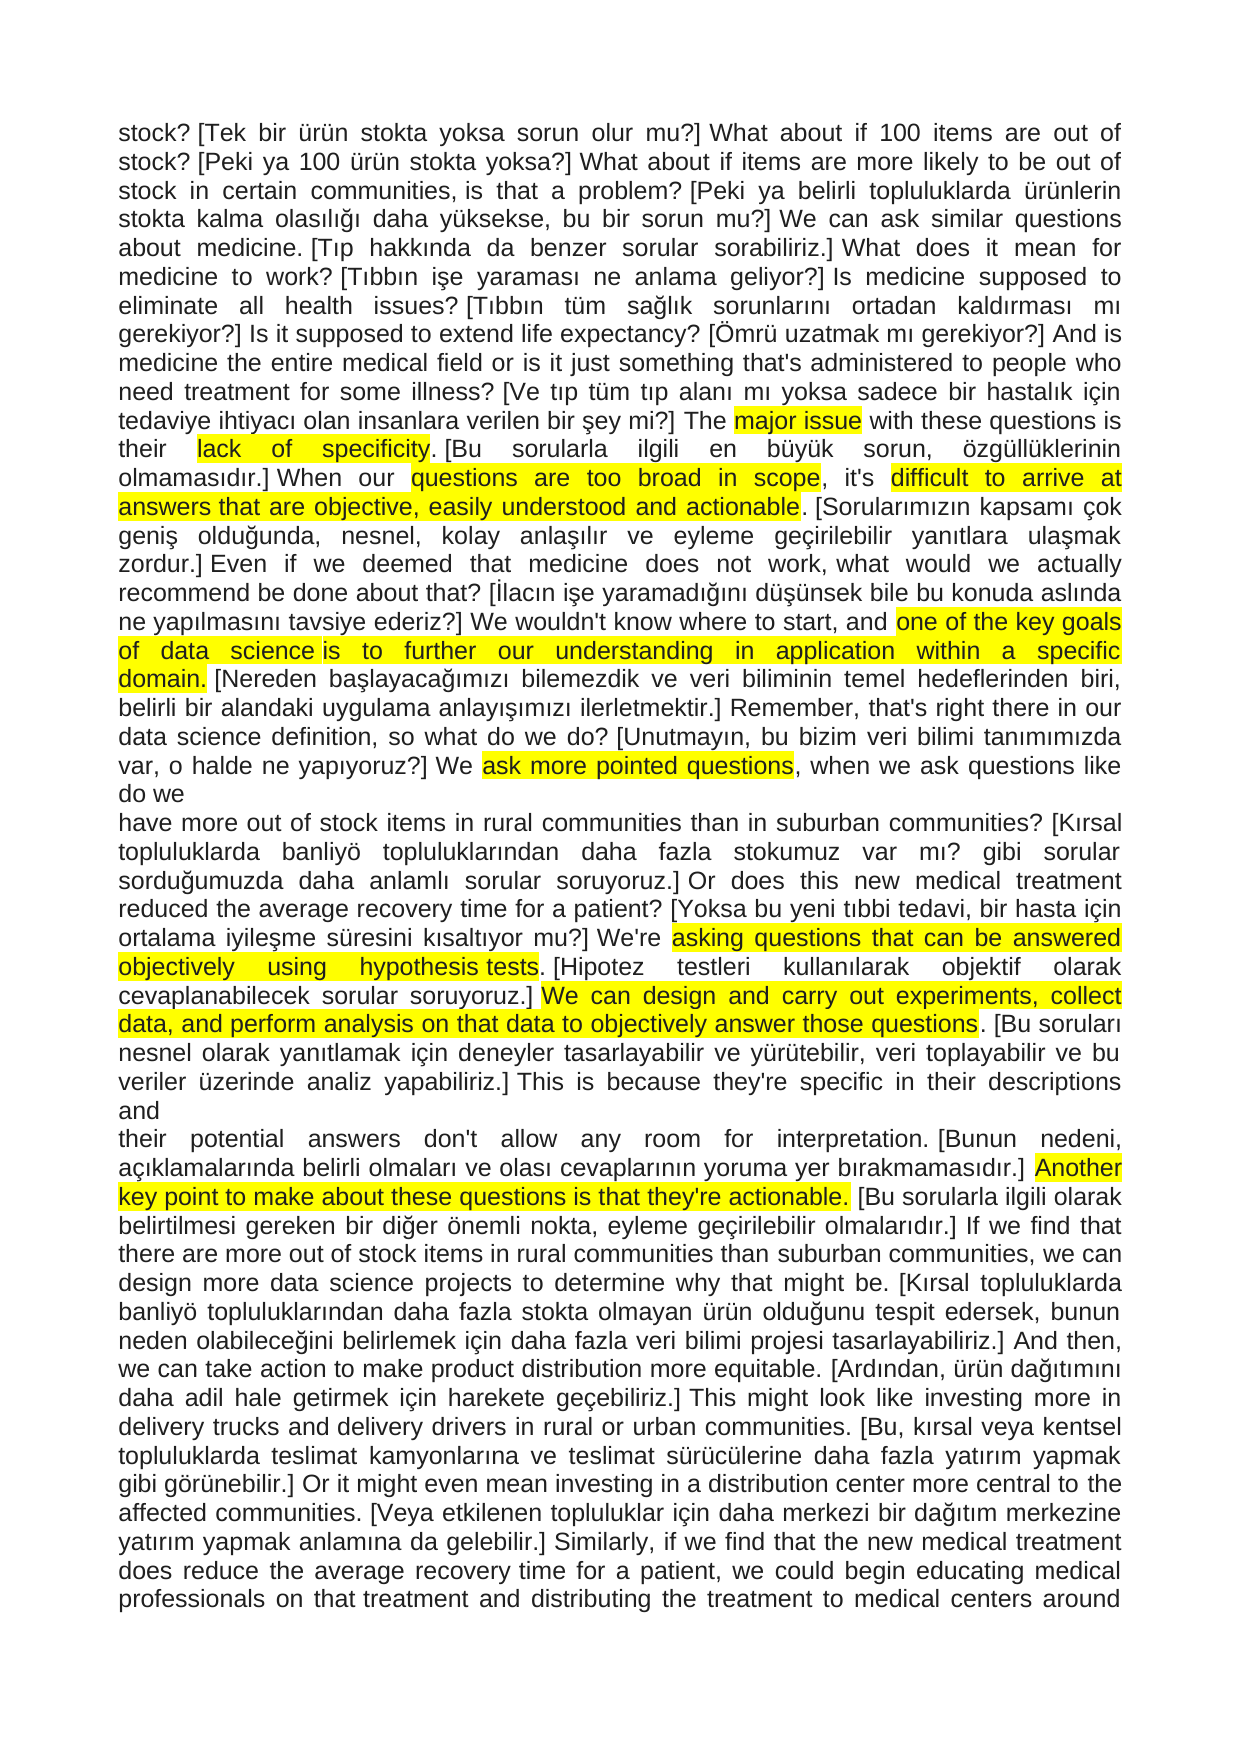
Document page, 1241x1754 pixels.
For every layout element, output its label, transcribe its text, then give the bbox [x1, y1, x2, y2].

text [118, 1124, 1122, 1613]
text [118, 118, 1122, 808]
text have more out of stock items in rural communities than in suburban communities? [Kırsal topluluklarda banliyö topluluklarından daha fazla stokumuz var mı? gibi sorular sorduğumuzda daha anlamlı sorular soruyoruz.] Or does this new medical treatment reduced the average recovery time for a patient? [Yoksa bu yeni tıbbi tedavi, bir hasta için ortalama iyileşme süresini kısaltıyor mu?] We're asking questions that can be answered objectively using hypothesis tests. [Hipotez testleri kullanılarak objektif olarak cevaplanabilecek sorular soruyoruz.] We can design and carry out experiments, collect data, and perform analysis on that data to objectively answer those questions. [Bu soruları nesnel olarak yanıtlamak için deneyler tasarlayabilir ve yürütebilir, veri toplayabilir ve bu veriler üzerinde analiz yapabiliriz.] This is because they're specific in their descriptions and [118, 1009, 1122, 1124]
text have more out of stock items in rural communities than in suburban communities? [Kırsal topluluklarda banliyö topluluklarından daha fazla stokumuz var mı? gibi sorular sorduğumuzda daha anlamlı sorular soruyoruz.] Or does this new medical treatment reduced the average recovery time for a patient? [Yoksa bu yeni tıbbi tedavi, bir hasta için ortalama iyileşme süresini kısaltıyor mu?] We're asking questions that can be answered objectively using hypothesis tests. [Hipotez testleri kullanılarak objektif olarak cevaplanabilecek sorular soruyoruz.] We can design and carry out experiments, collect data, and perform analysis on that data to objectively answer those questions. [Bu soruları nesnel olarak yanıtlamak için deneyler tasarlayabilir ve yürütebilir, veri toplayabilir ve bu veriler üzerinde analiz yapabiliriz.] This is because they're specific in their descriptions and [118, 808, 1122, 1009]
